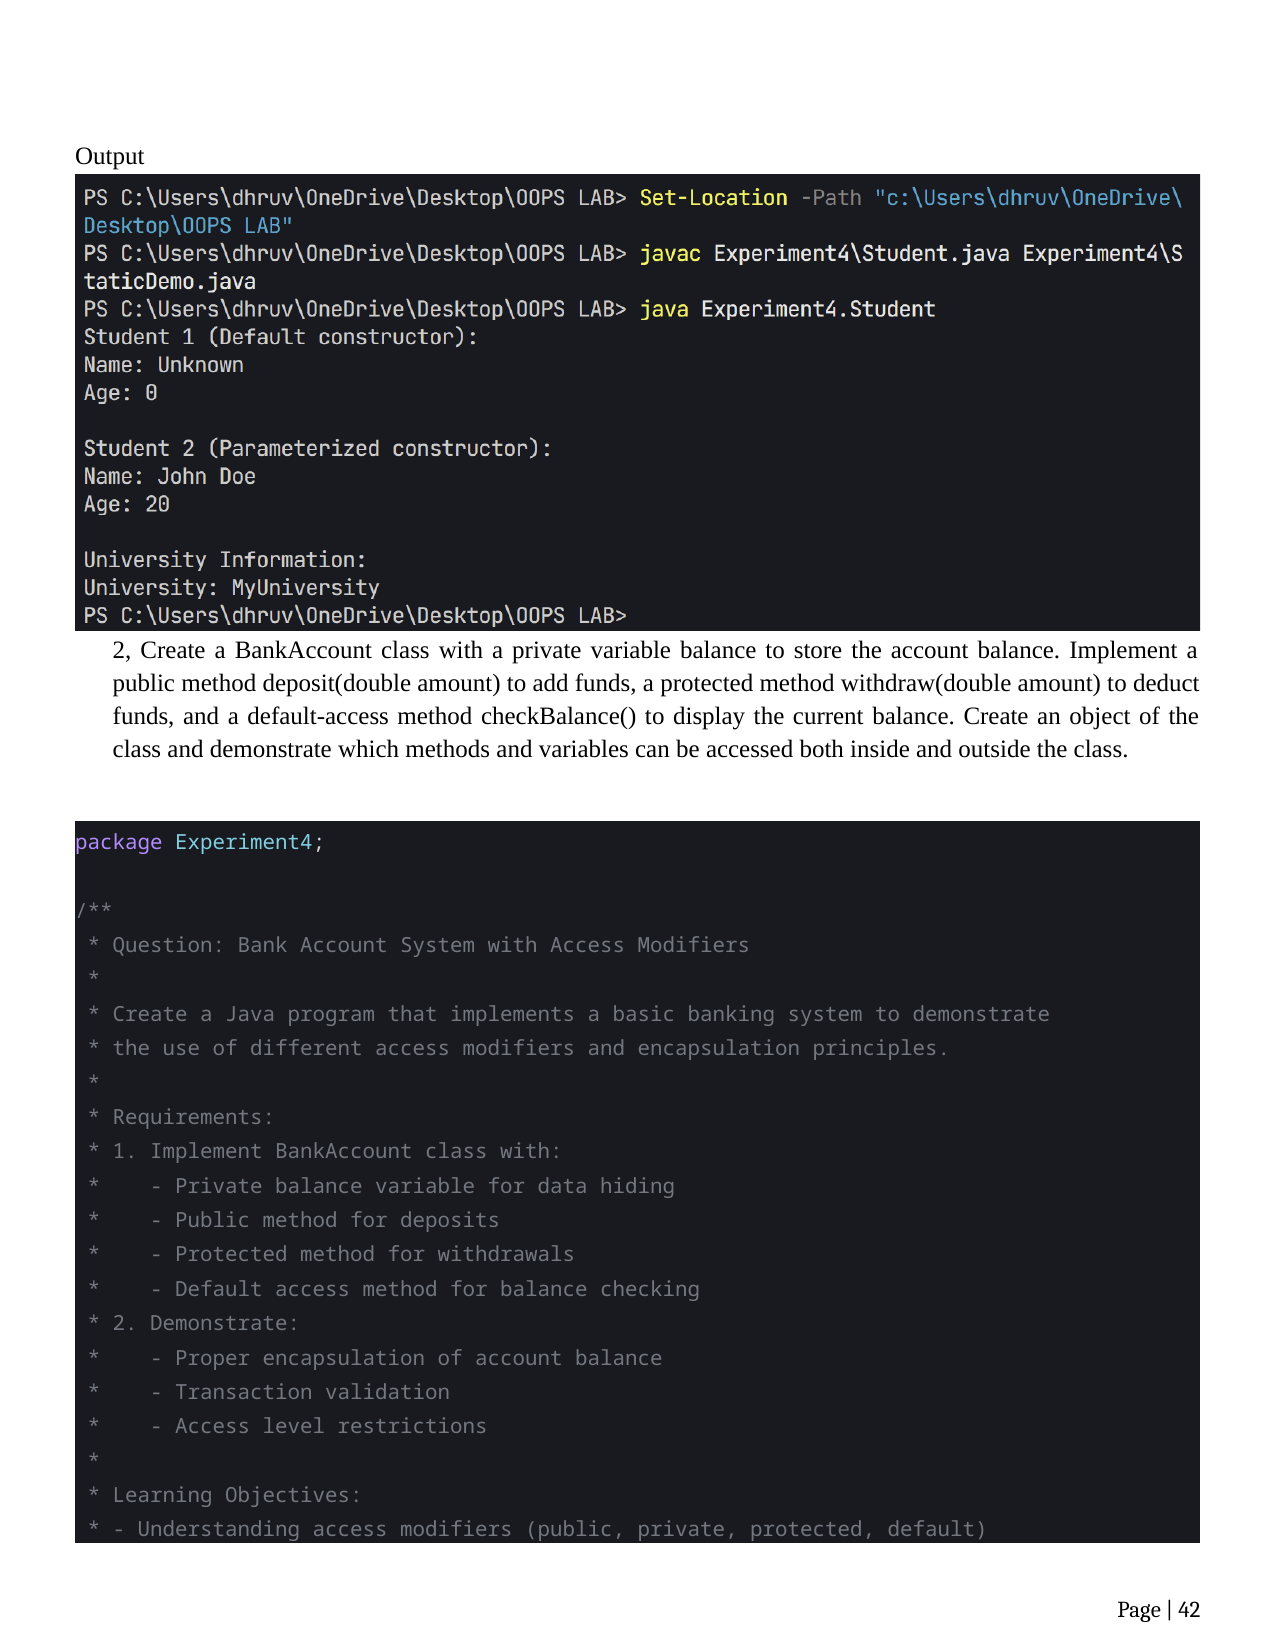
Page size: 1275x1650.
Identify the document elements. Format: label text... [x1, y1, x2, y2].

text * - Understanding access modifiers (public, private, protected, default) [75, 1508, 1200, 1543]
text * Question: Bank Account System with Access Modifiers [75, 924, 1200, 958]
text * - Protected method for withdrawals [75, 1233, 1200, 1268]
text Output [75, 141, 1200, 170]
text * - Default access method for balance checking [75, 1268, 1200, 1302]
text * - Public method for deposits [75, 1199, 1200, 1233]
text * - Transaction validation [75, 1371, 1200, 1405]
text * Create a Java program that implements a basic banking system to demonstrate [75, 993, 1200, 1027]
text 2, Create a BankAccount class with a private variable balance to store the account balance. Implement a public method deposit(double amount) to add funds, a protected method withdraw(double amount) to deduct funds, and a default-access method checkBalance() to display the current balance. Create an object of the class and demonstrate which methods and variables can be accessed both inside and outside the class. [112, 635, 1200, 763]
text * 2. Demonstrate: [75, 1302, 1200, 1337]
text * 1. Implement BankAccount class with: [75, 1130, 1200, 1165]
text * [75, 958, 1200, 993]
text * [75, 1440, 1200, 1474]
text * Learning Objectives: [75, 1474, 1200, 1508]
text * the use of different access modifiers and encapsulation principles. [75, 1027, 1200, 1062]
text * - Private balance variable for data hiding [75, 1165, 1200, 1199]
text * - Access level restrictions [75, 1405, 1200, 1440]
text * [75, 1062, 1200, 1096]
text * Requirements: [75, 1096, 1200, 1130]
text * - Proper encapsulation of account balance [75, 1337, 1200, 1371]
text package Experiment4; [75, 821, 1200, 855]
text /** [75, 890, 1200, 924]
picture [75, 174, 1200, 631]
